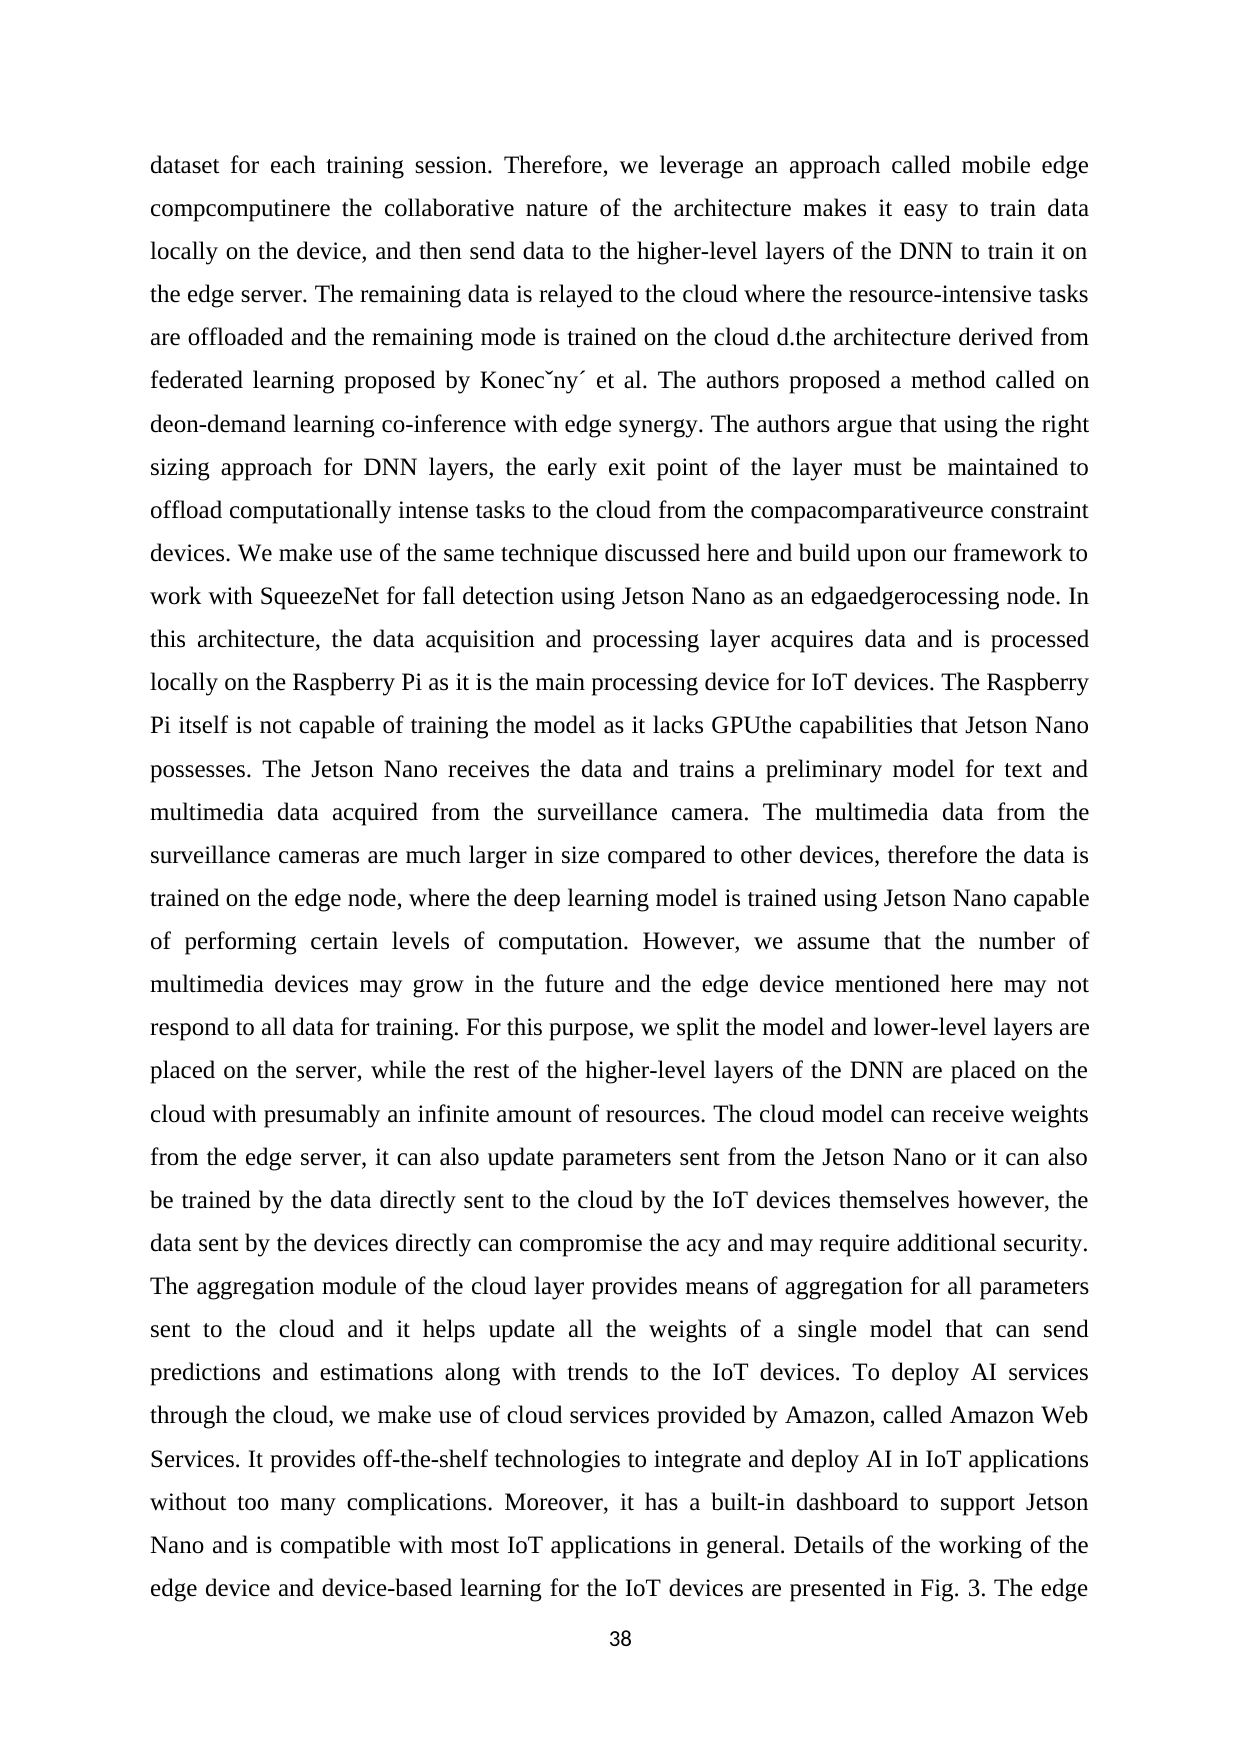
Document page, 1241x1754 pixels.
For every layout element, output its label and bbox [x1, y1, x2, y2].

text [150, 150, 1090, 1602]
